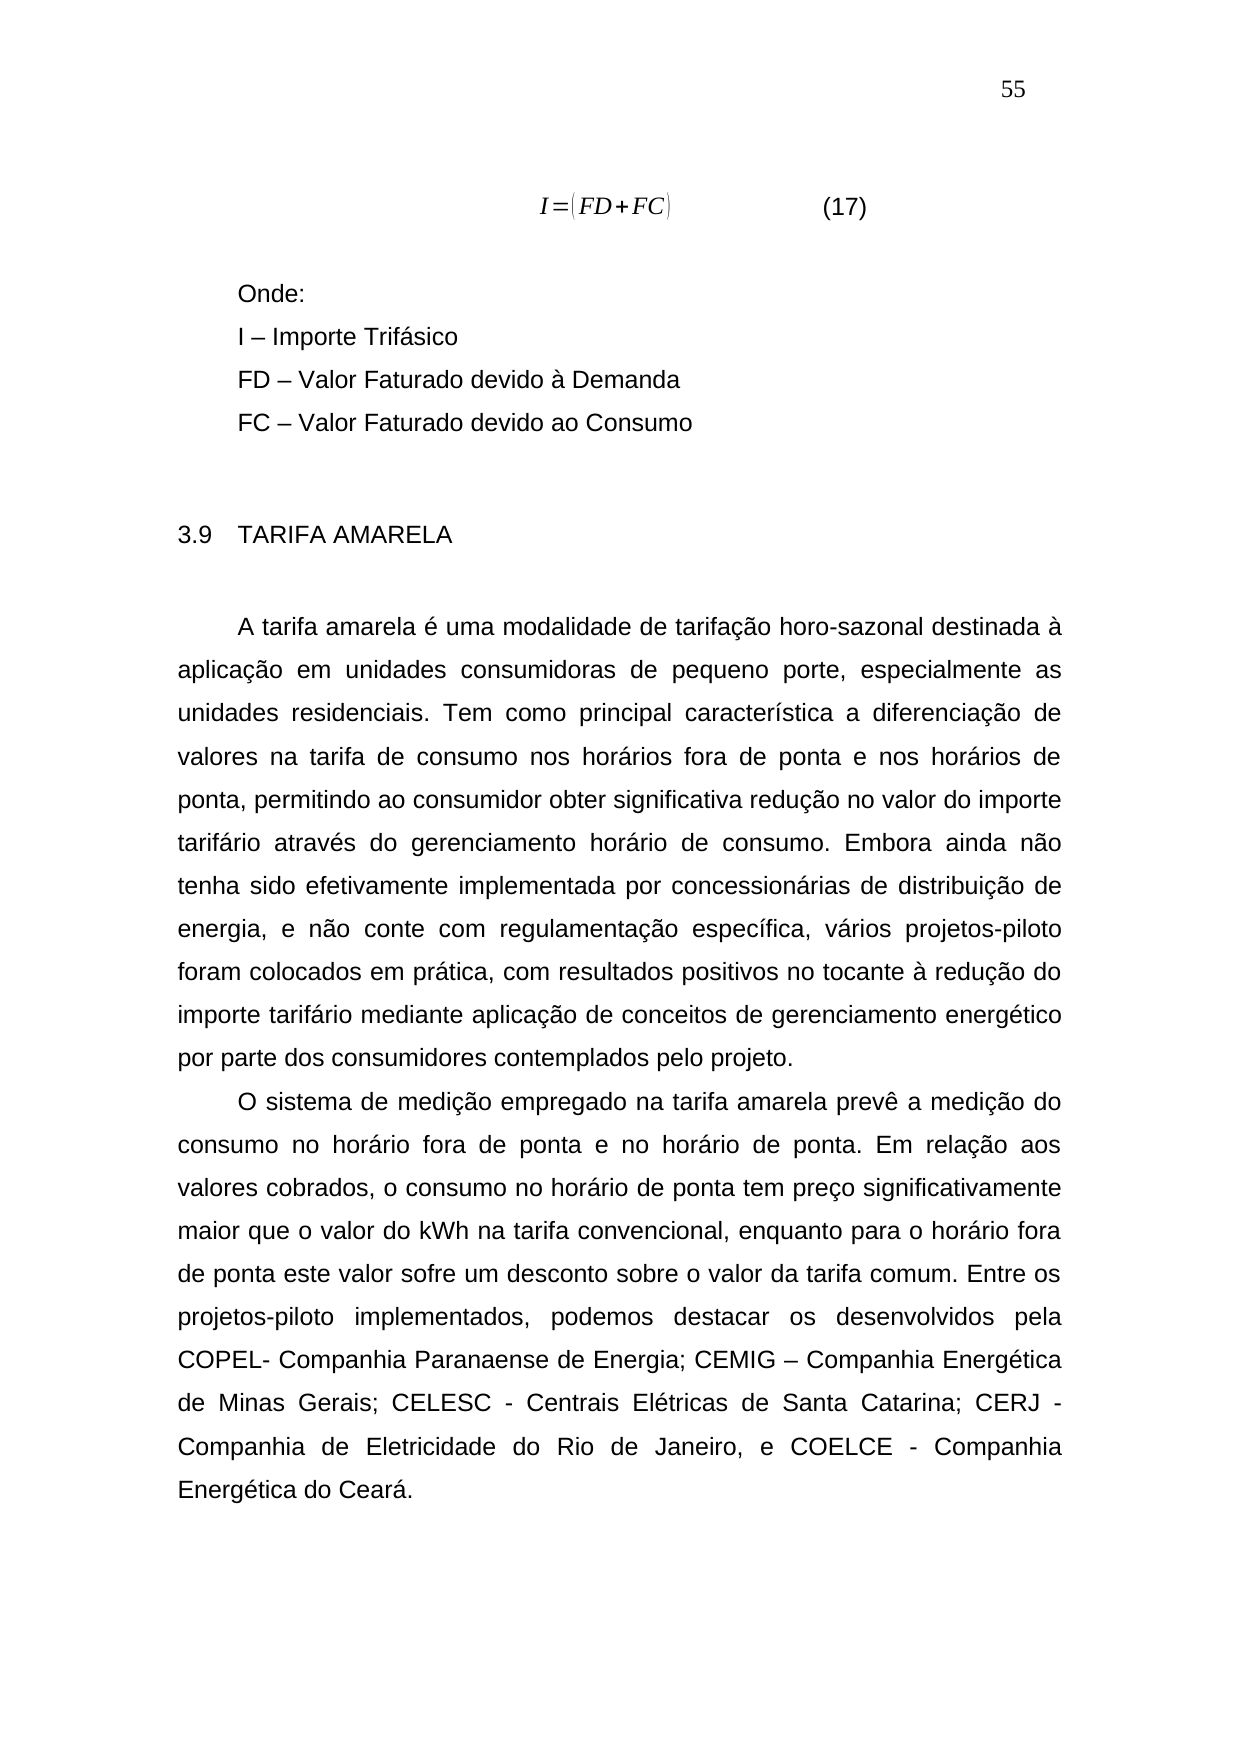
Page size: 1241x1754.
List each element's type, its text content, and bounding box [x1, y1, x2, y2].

text FC – Valor Faturado devido ao Consumo [177, 408, 1063, 437]
text A tarifa amarela é uma modalidade de tarifação horo-sazonal destinada à aplicação em unidades consumidoras de pequeno porte, especialmente as unidades residenciais. Tem como principal característica a diferenciação de valores na tarifa de consumo nos horários fora de ponta e nos horários de ponta, permitindo ao consumidor obter significativa redução no valor do importe tarifário através do gerenciamento horário de consumo. Embora ainda não tenha sido efetivamente implementada por concessionárias de distribuição de energia, e não conte com regulamentação específica, vários projetos-piloto foram colocados em prática, com resultados positivos no tocante à redução do importe tarifário mediante aplicação de conceitos de gerenciamento energético por parte dos consumidores contemplados pelo projeto. [177, 612, 1063, 1072]
text Onde: [177, 279, 1063, 308]
subtitle TARIFA AMARELA [177, 519, 1063, 548]
text (17) [237, 191, 1063, 221]
text FD – Valor Faturado devido à Demanda [177, 365, 1063, 394]
text O sistema de medição empregado na tarifa amarela prevê a medição do consumo no horário fora de ponta e no horário de ponta. Em relação aos valores cobrados, o consumo no horário de ponta tem preço significativamente maior que o valor do kWh na tarifa convencional, enquanto para o horário fora de ponta este valor sofre um desconto sobre o valor da tarifa comum. Entre os projetos-piloto implementados, podemos destacar os desenvolvidos pela COPEL- Companhia Paranaense de Energia; CEMIG – Companhia Energética de Minas Gerais; CELESC - Centrais Elétricas de Santa Catarina; CERJ - Companhia de Eletricidade do Rio de Janeiro, e COELCE - Companhia Energética do Ceará. [177, 1086, 1063, 1503]
text I – Importe Trifásico [177, 322, 1063, 351]
